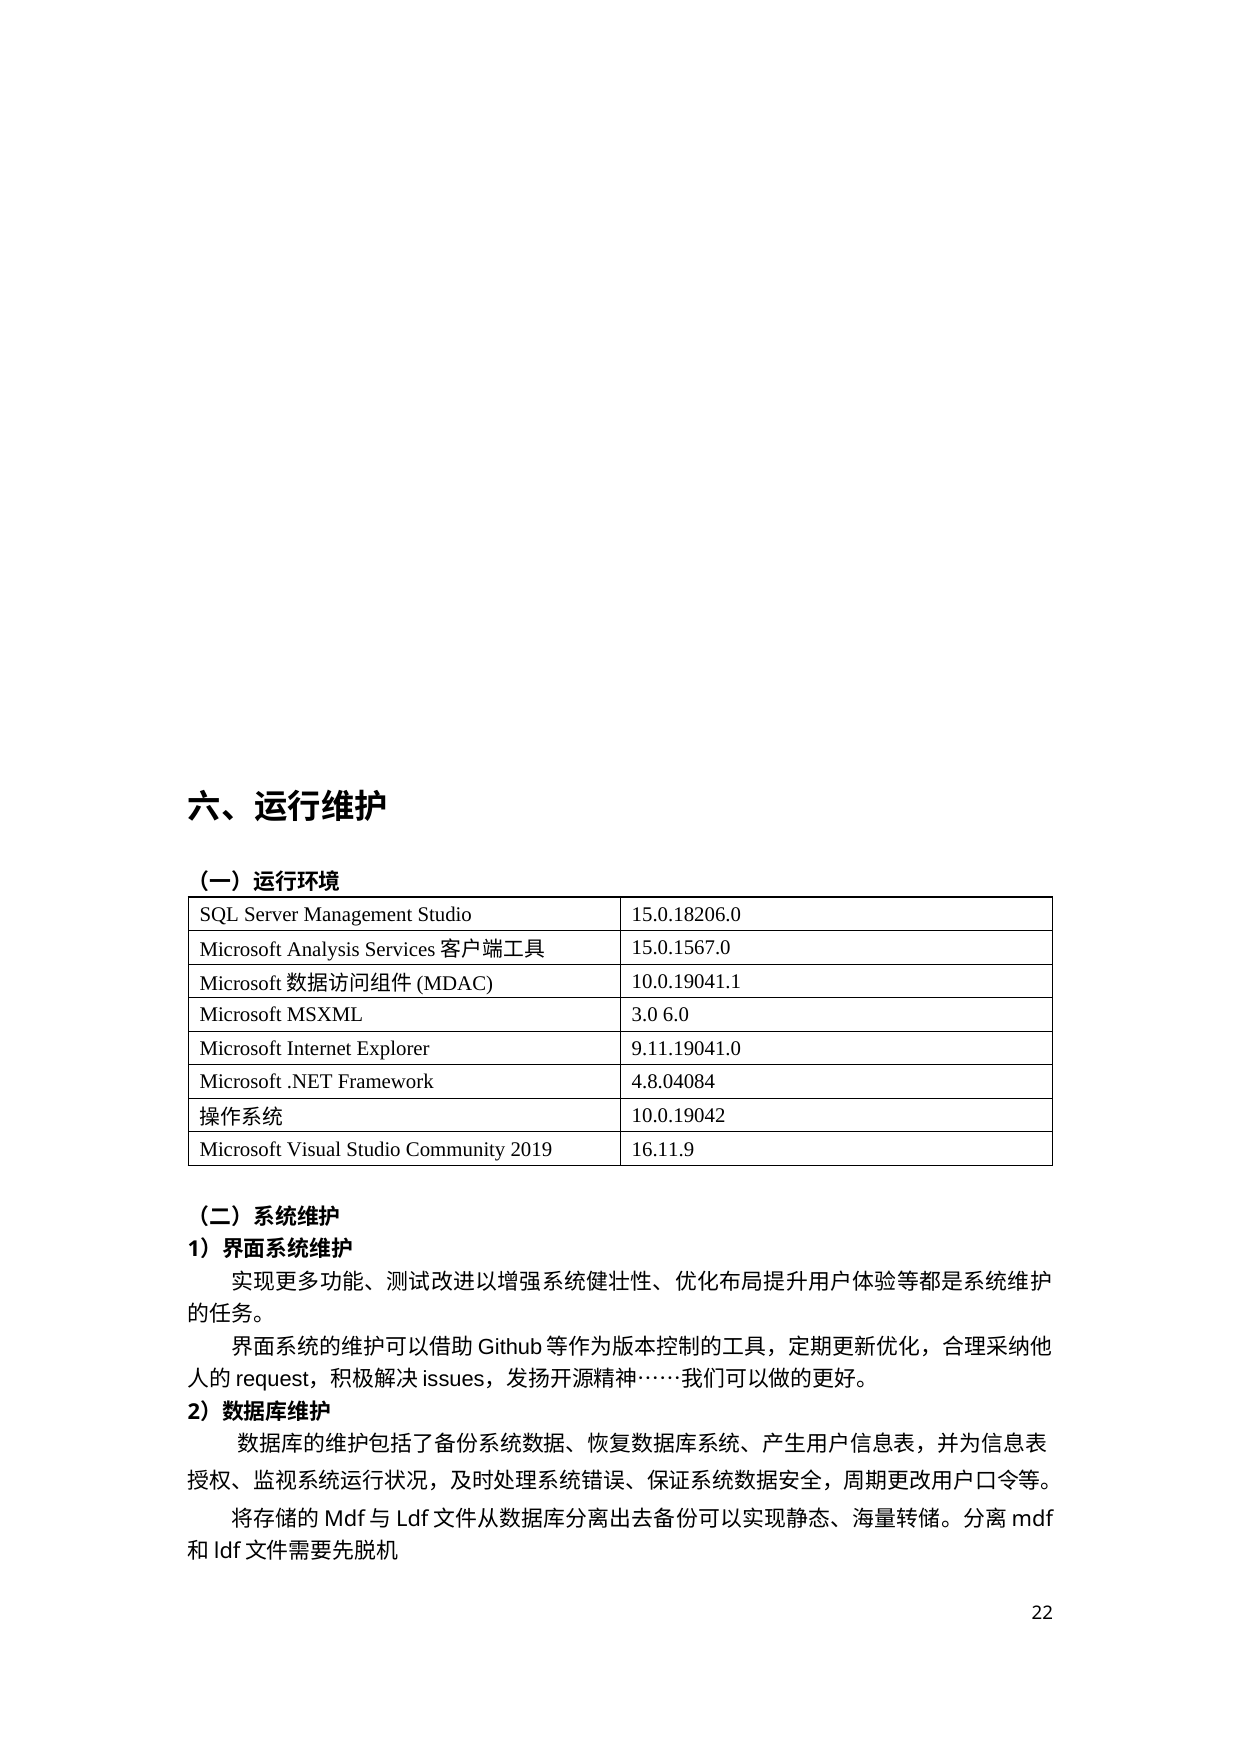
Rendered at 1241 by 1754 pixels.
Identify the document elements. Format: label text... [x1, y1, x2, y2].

table_cell Microsoft MSXML [189, 998, 620, 1031]
table_cell Microsoft Visual Studio Community 2019 [189, 1132, 620, 1165]
table_cell 15.0.1567.0 [621, 931, 1052, 963]
text 实现更多功能、测试改进以增强系统健壮性、优化布局提升用户体验等都是系统维护的任务。 [187, 1263, 1053, 1328]
table_cell 3.0 6.0 [621, 998, 1052, 1031]
text （一）运行环境 [187, 864, 1053, 896]
text （二）系统维护 [187, 1198, 1053, 1231]
subtitle 六、运行维护 [187, 772, 1053, 837]
text 将存储的Mdf与Ldf文件从数据库分离出去备份可以实现静态、海量转储。分离mdf和ldf文件需要先脱机 [187, 1500, 1053, 1565]
table_cell 9.11.19041.0 [621, 1032, 1052, 1064]
table_cell Microsoft .NET Framework [189, 1065, 620, 1098]
table_header SQL Server Management Studio [189, 898, 620, 930]
table_cell 10.0.19041.1 [621, 965, 1052, 997]
table_cell 16.11.9 [621, 1132, 1052, 1165]
text 数据库的维护包括了备份系统数据、恢复数据库系统、产生用户信息表，并为信息表授权、监视系统运行状况，及时处理系统错误、保证系统数据安全，周期更改用户口令等。 [187, 1426, 1053, 1496]
table_cell Microsoft Analysis Services 客户端工具 [189, 931, 620, 963]
text 1）界面系统维护 [187, 1231, 1053, 1263]
text 2）数据库维护 [187, 1393, 1053, 1426]
table_cell 操作系统 [189, 1099, 620, 1131]
table_cell Microsoft 数据访问组件 (MDAC) [189, 965, 620, 997]
table_cell 10.0.19042 [621, 1099, 1052, 1131]
table_cell Microsoft Internet Explorer [189, 1032, 620, 1064]
table_cell 4.8.04084 [621, 1065, 1052, 1098]
table_header 15.0.18206.0 [621, 898, 1052, 930]
text 界面系统的维护可以借助Github等作为版本控制的工具，定期更新优化，合理采纳他人的request，积极解决issues，发扬开源精神……我们可以做的更好。 [187, 1328, 1053, 1393]
